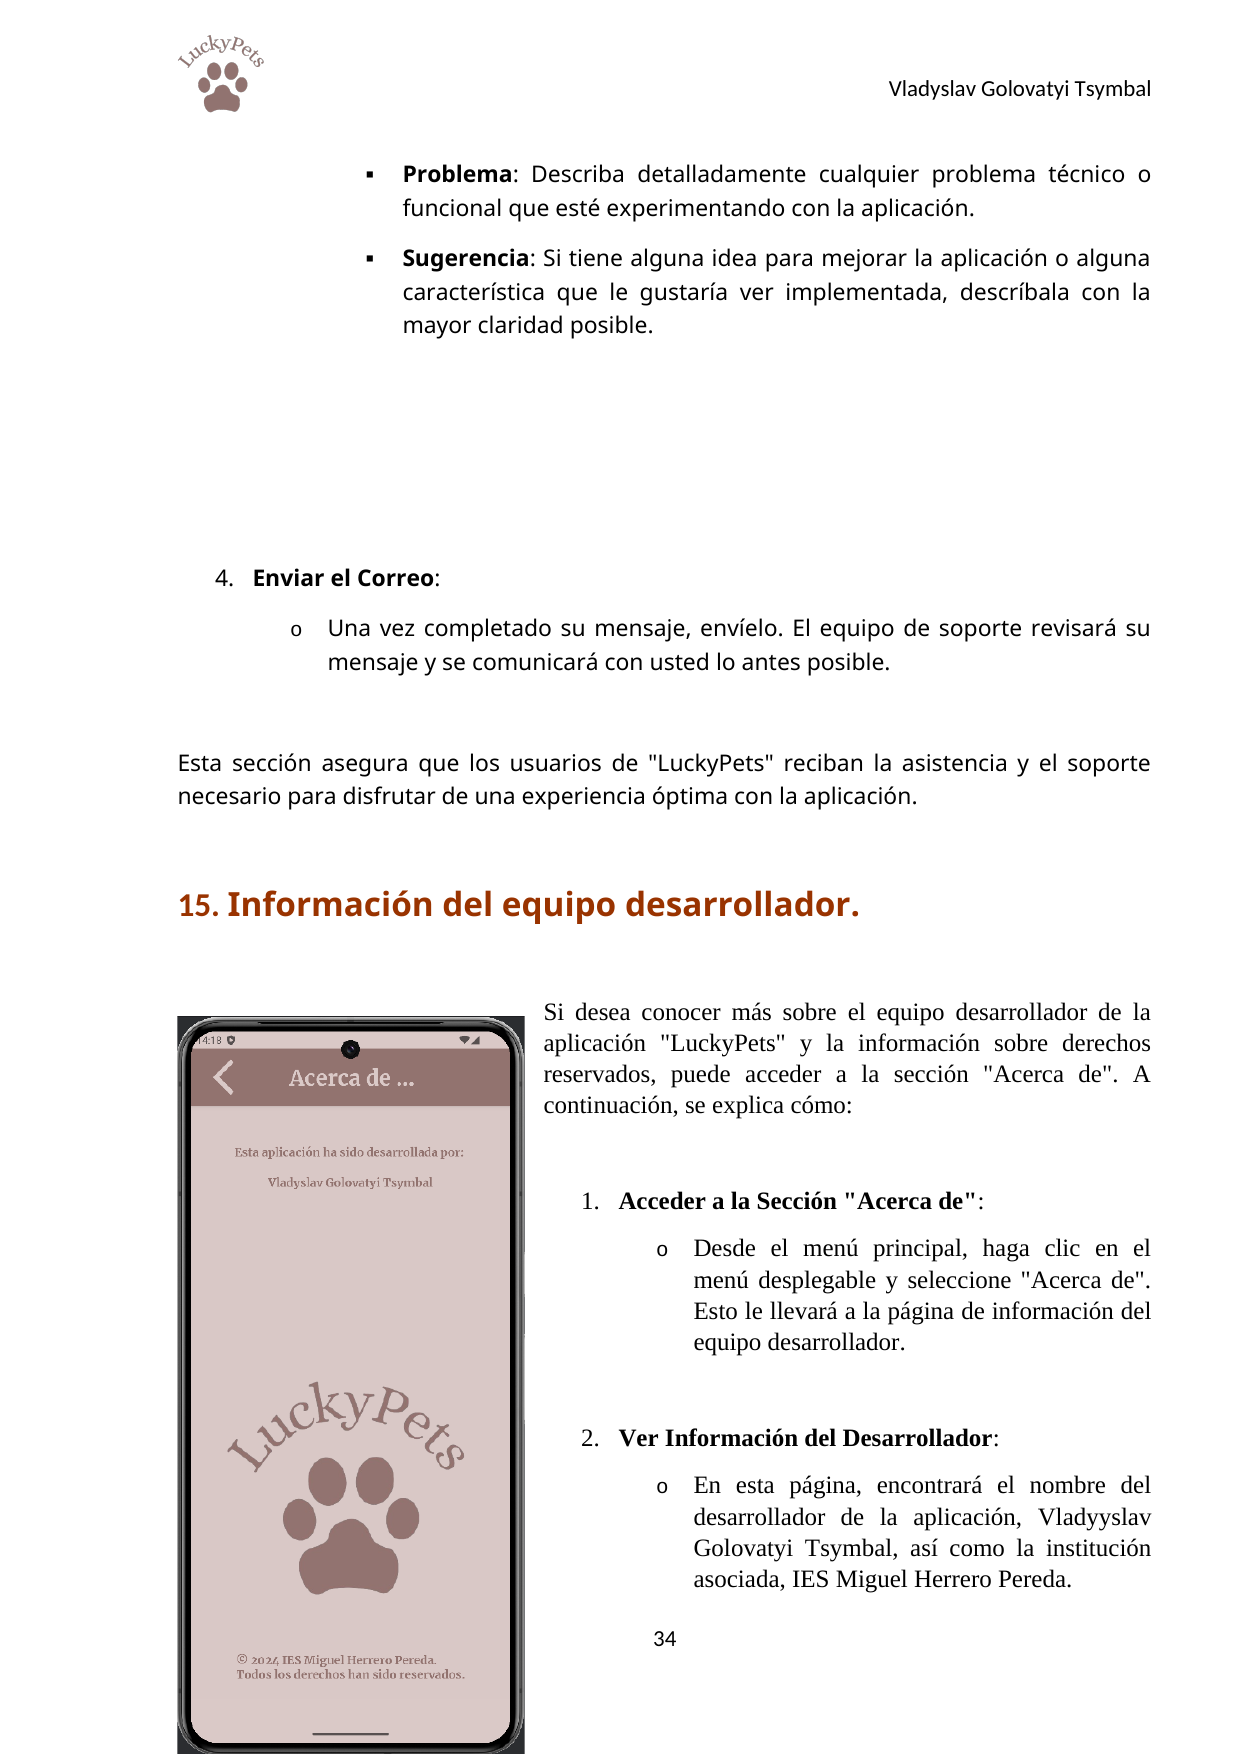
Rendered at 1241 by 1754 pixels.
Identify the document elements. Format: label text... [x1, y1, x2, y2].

list Enviar el Correo: [215, 562, 1152, 593]
list Desde el menú principal, haga clic en el menú desplegable y seleccione "Acerca de". Esto le llevará a la página de información del equipo desarrollador. [525, 1233, 1152, 1356]
list Una vez completado su mensaje, envíelo. El equipo de soporte revisará su mensaje y se comunicará con usted lo antes posible. [290, 612, 1152, 677]
picture [177, 1016, 525, 1754]
text Esta sección asegura que los usuarios de "LuckyPets" reciban la asistencia y el soporte necesario para disfrutar de una experiencia óptima con la aplicación. [177, 747, 1152, 812]
picture [177, 27, 268, 118]
list Sugerencia: Si tiene alguna idea para mejorar la aplicación o alguna característica que le gustaría ver implementada, descríbala con la mayor claridad posible. [365, 242, 1152, 341]
list Ver Información del Desarrollador: [525, 1423, 1152, 1452]
text 15. Información del equipo desarrollador. [177, 881, 1152, 927]
list Acceder a la Sección "Acerca de": [525, 1186, 1152, 1214]
list En esta página, encontrará el nombre del desarrollador de la aplicación, Vladyyslav Golovatyi Tsymbal, así como la institución asociada, IES Miguel Herrero Pereda. [525, 1471, 1152, 1593]
list Problema: Describa detalladamente cualquier problema técnico o funcional que esté experimentando con la aplicación. [365, 158, 1152, 223]
text Si desea conocer más sobre el equipo desarrollador de la aplicación "LuckyPets" y la información sobre derechos reservados, puede acceder a la sección "Acerca de". A continuación, se explica cómo: [177, 997, 1152, 1119]
